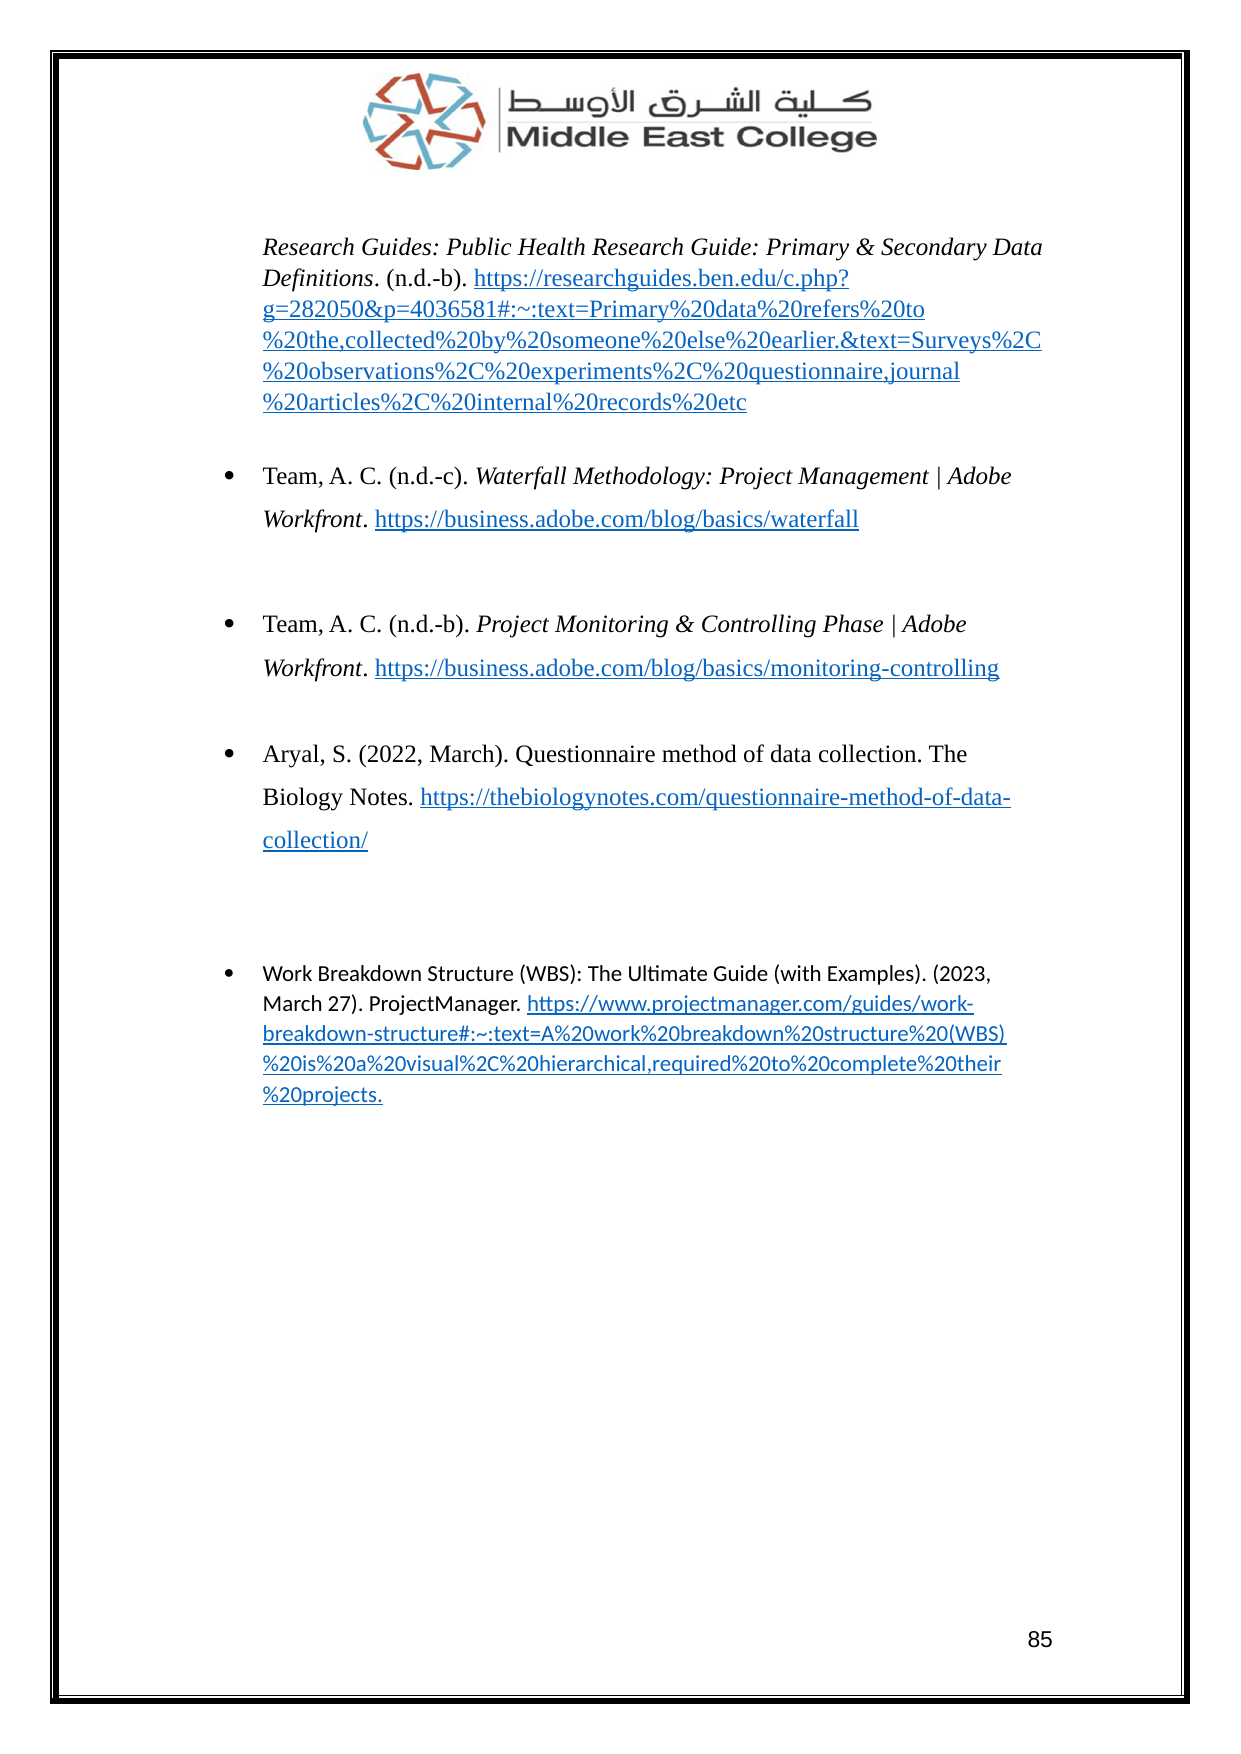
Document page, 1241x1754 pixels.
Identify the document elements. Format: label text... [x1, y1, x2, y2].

list Aryal, S. (2022, March). Questionnaire method of data collection. The Biology Notes. https://thebiologynotes.com/questionnaire-method-of-data-collection/ [225, 739, 1053, 854]
list Research Guides: Public Health Research Guide: Primary & Secondary Data Definitions. (n.d.-b). https://researchguides.ben.edu/c.php?g=282050&p=4036581#:~:text=Primary%20data%20refers%20to%20the,collected%20by%20someone%20else%20earlier.&text=Surveys%2C%20observations%2C%20experiments%2C%20questionnaire,journal%20articles%2C%20internal%20records%20etc [262, 232, 1053, 416]
list Work Breakdown Structure (WBS): The Ultimate Guide (with Examples). (2023, March 27). ProjectManager. https://www.projectmanager.com/guides/work-breakdown-structure#:~:text=A%20work%20breakdown%20structure%20(WBS)%20is%20a%20visual%2C%20hierarchical,required%20to%20complete%20their%20projects. [225, 959, 1053, 1108]
list Team, A. C. (n.d.-c). Waterfall Methodology: Project Management | Adobe Workfront. https://business.adobe.com/blog/basics/waterfall [225, 461, 1053, 533]
list Team, A. C. (n.d.-b). Project Monitoring & Controlling Phase | Adobe Workfront. https://business.adobe.com/blog/basics/monitoring-controlling [225, 609, 1053, 681]
picture [362, 73, 877, 170]
